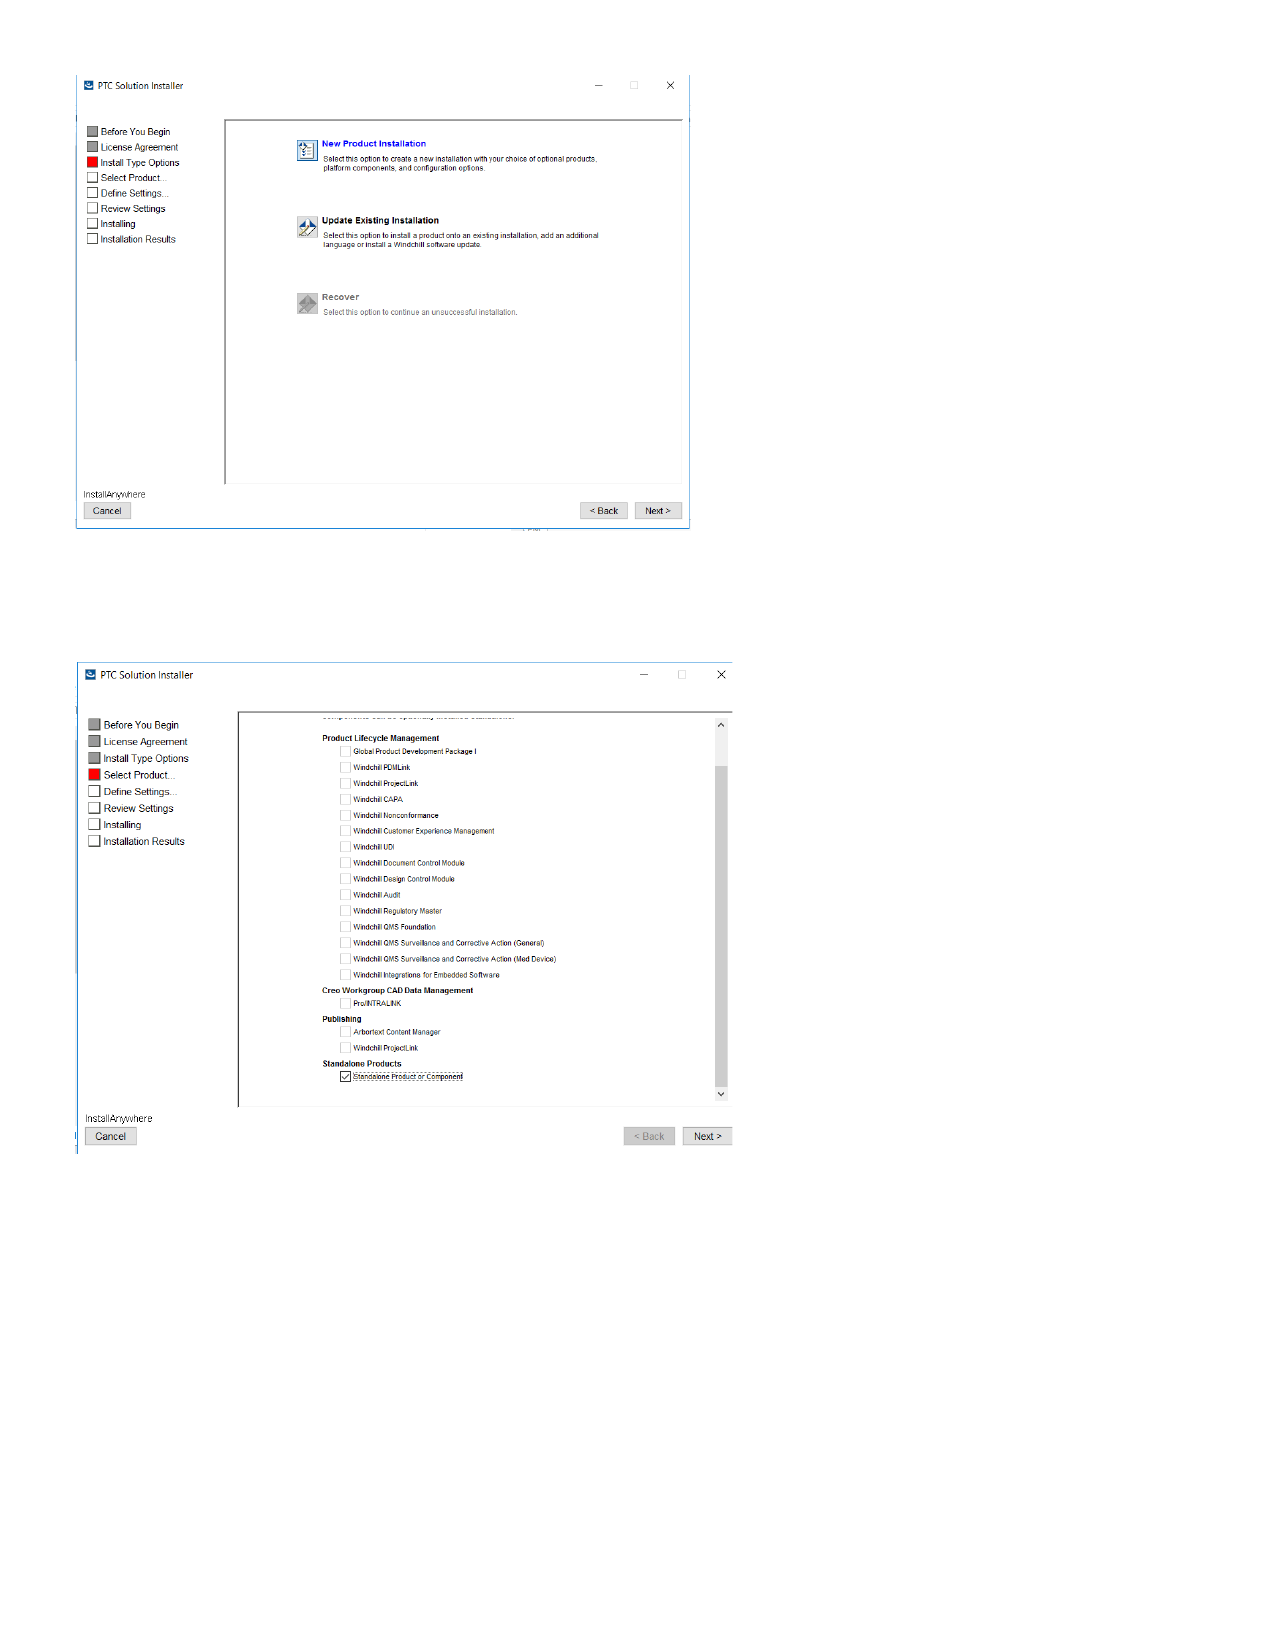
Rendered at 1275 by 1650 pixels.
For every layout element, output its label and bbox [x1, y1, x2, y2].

picture [75, 75, 691, 531]
picture [75, 662, 733, 1154]
